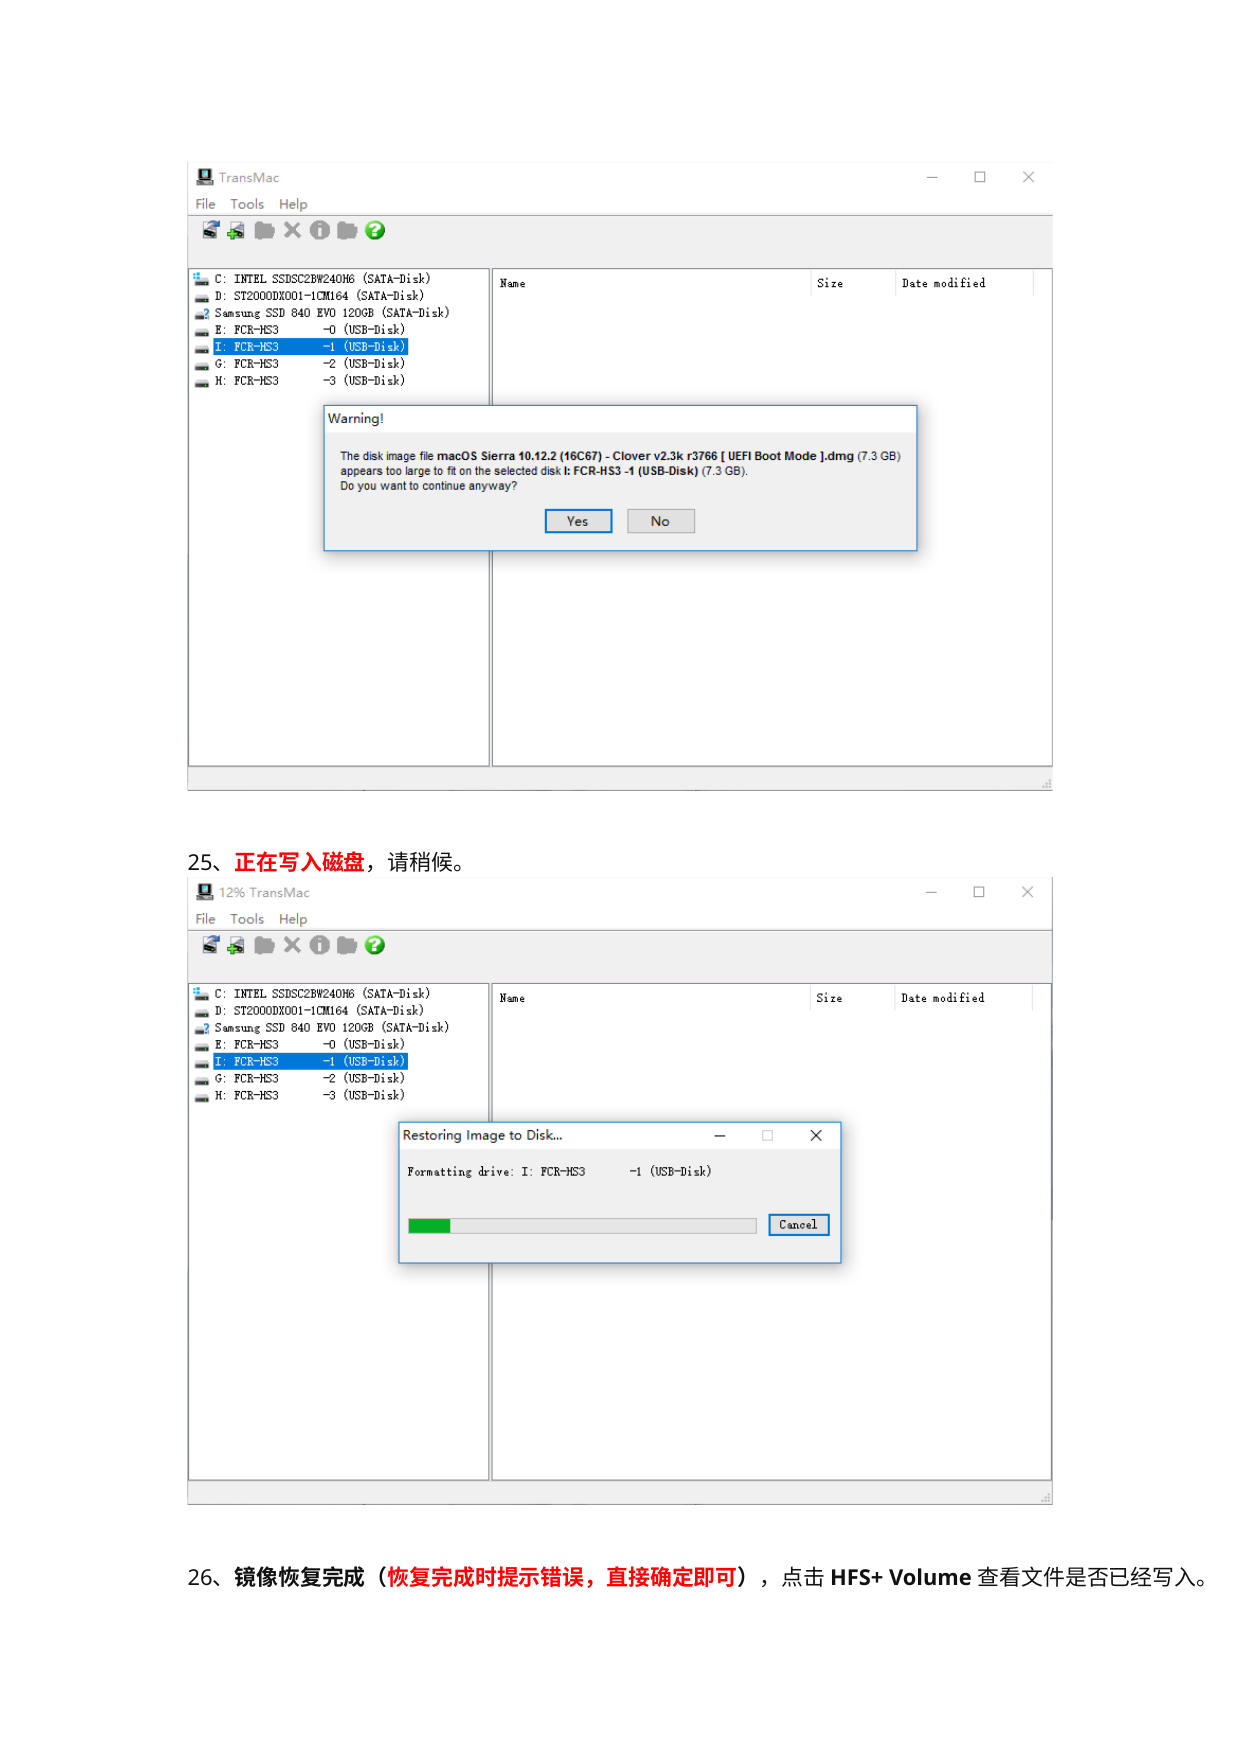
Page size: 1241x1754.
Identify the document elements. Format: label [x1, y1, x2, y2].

picture [187, 877, 1053, 1505]
picture [187, 162, 1053, 791]
table_header [188, 162, 1240, 1592]
